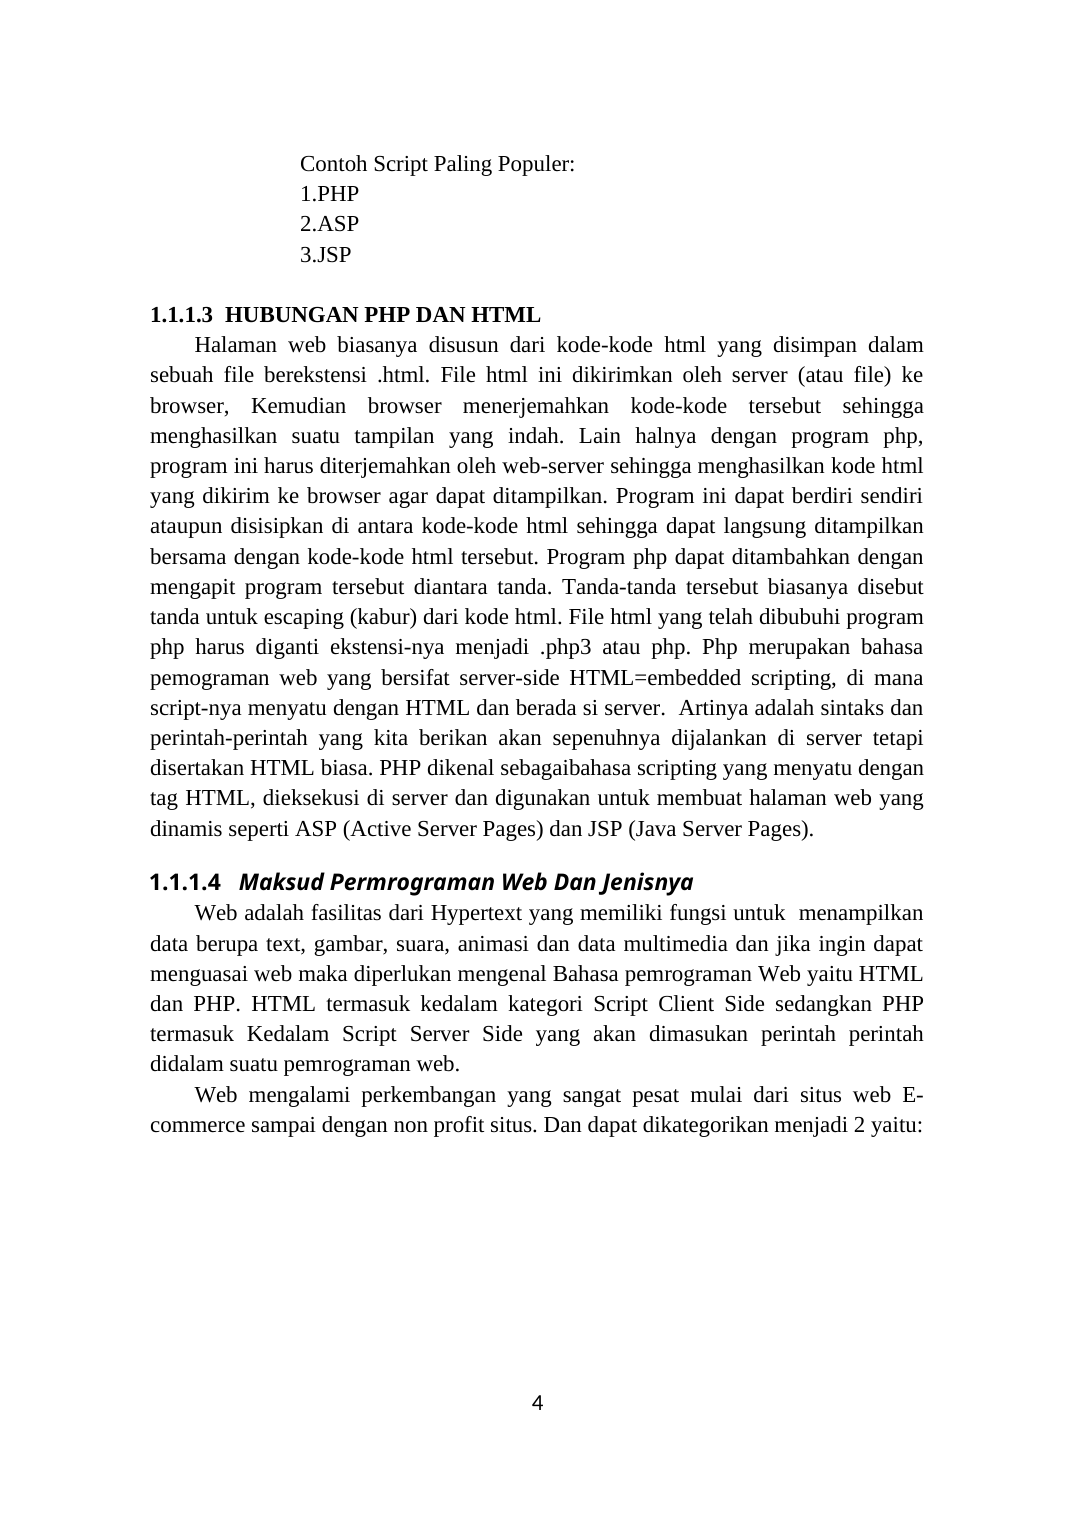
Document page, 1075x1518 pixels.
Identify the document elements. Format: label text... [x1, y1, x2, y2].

list 1.PHP [269, 180, 925, 207]
text Web mengalami perkembangan yang sangat pesat mulai dari situs web E-commerce sampai dengan non profit situs. Dan dapat dikategorikan menjadi 2 yaitu: [150, 1081, 925, 1137]
list 2.ASP [269, 210, 925, 237]
list Contoh Script Paling Populer: [269, 150, 925, 176]
subtitle Maksud Permrograman Web Dan Jenisnya [149, 866, 925, 897]
text Web adalah fasilitas dari Hypertext yang memiliki fungsi untuk menampilkan data berupa text, gambar, suara, animasi dan data multimedia dan jika ingin dapat menguasai web maka diperlukan mengenal Bahasa pemrograman Web yaitu HTML dan PHP. HTML termasuk kedalam kategori Script Client Side sedangkan PHP termasuk Kedalam Script Server Side yang akan dimasukan perintah perintah didalam suatu pemrograman web. [150, 899, 925, 1077]
text Halaman web biasanya disusun dari kode-kode html yang disimpan dalam sebuah file berekstensi .html. File html ini dikirimkan oleh server (atau file) ke browser, Kemudian browser menerjemahkan kode-kode tersebut sehingga menghasilkan suatu tampilan yang indah. Lain halnya dengan program php, program ini harus diterjemahkan oleh web-server sehingga menghasilkan kode html yang dikirim ke browser agar dapat ditampilkan. Program ini dapat berdiri sendiri ataupun disisipkan di antara kode-kode html sehingga dapat langsung ditampilkan bersama dengan kode-kode html tersebut. Program php dapat ditambahkan dengan mengapit program tersebut diantara tanda. Tanda-tanda tersebut biasanya disebut tanda untuk escaping (kabur) dari kode html. File html yang telah dibubuhi program php harus diganti ekstensi-nya menjadi .php3 atau php. Php merupakan bahasa pemograman web yang bersifat server-side HTML=embedded scripting, di mana script-nya menyatu dengan HTML dan berada si server. Artinya adalah sintaks dan perintah-perintah yang kita berikan akan sepenuhnya dijalankan di server tetapi disertakan HTML biasa. PHP dikenal sebagaibahasa scripting yang menyatu dengan tag HTML, dieksekusi di server dan digunakan untuk membuat halaman web yang dinamis seperti ASP (Active Server Pages) dan JSP (Java Server Pages). [150, 331, 925, 841]
list 3.JSP [269, 241, 925, 267]
subtitle HUBUNGAN PHP DAN HTML [150, 301, 925, 327]
